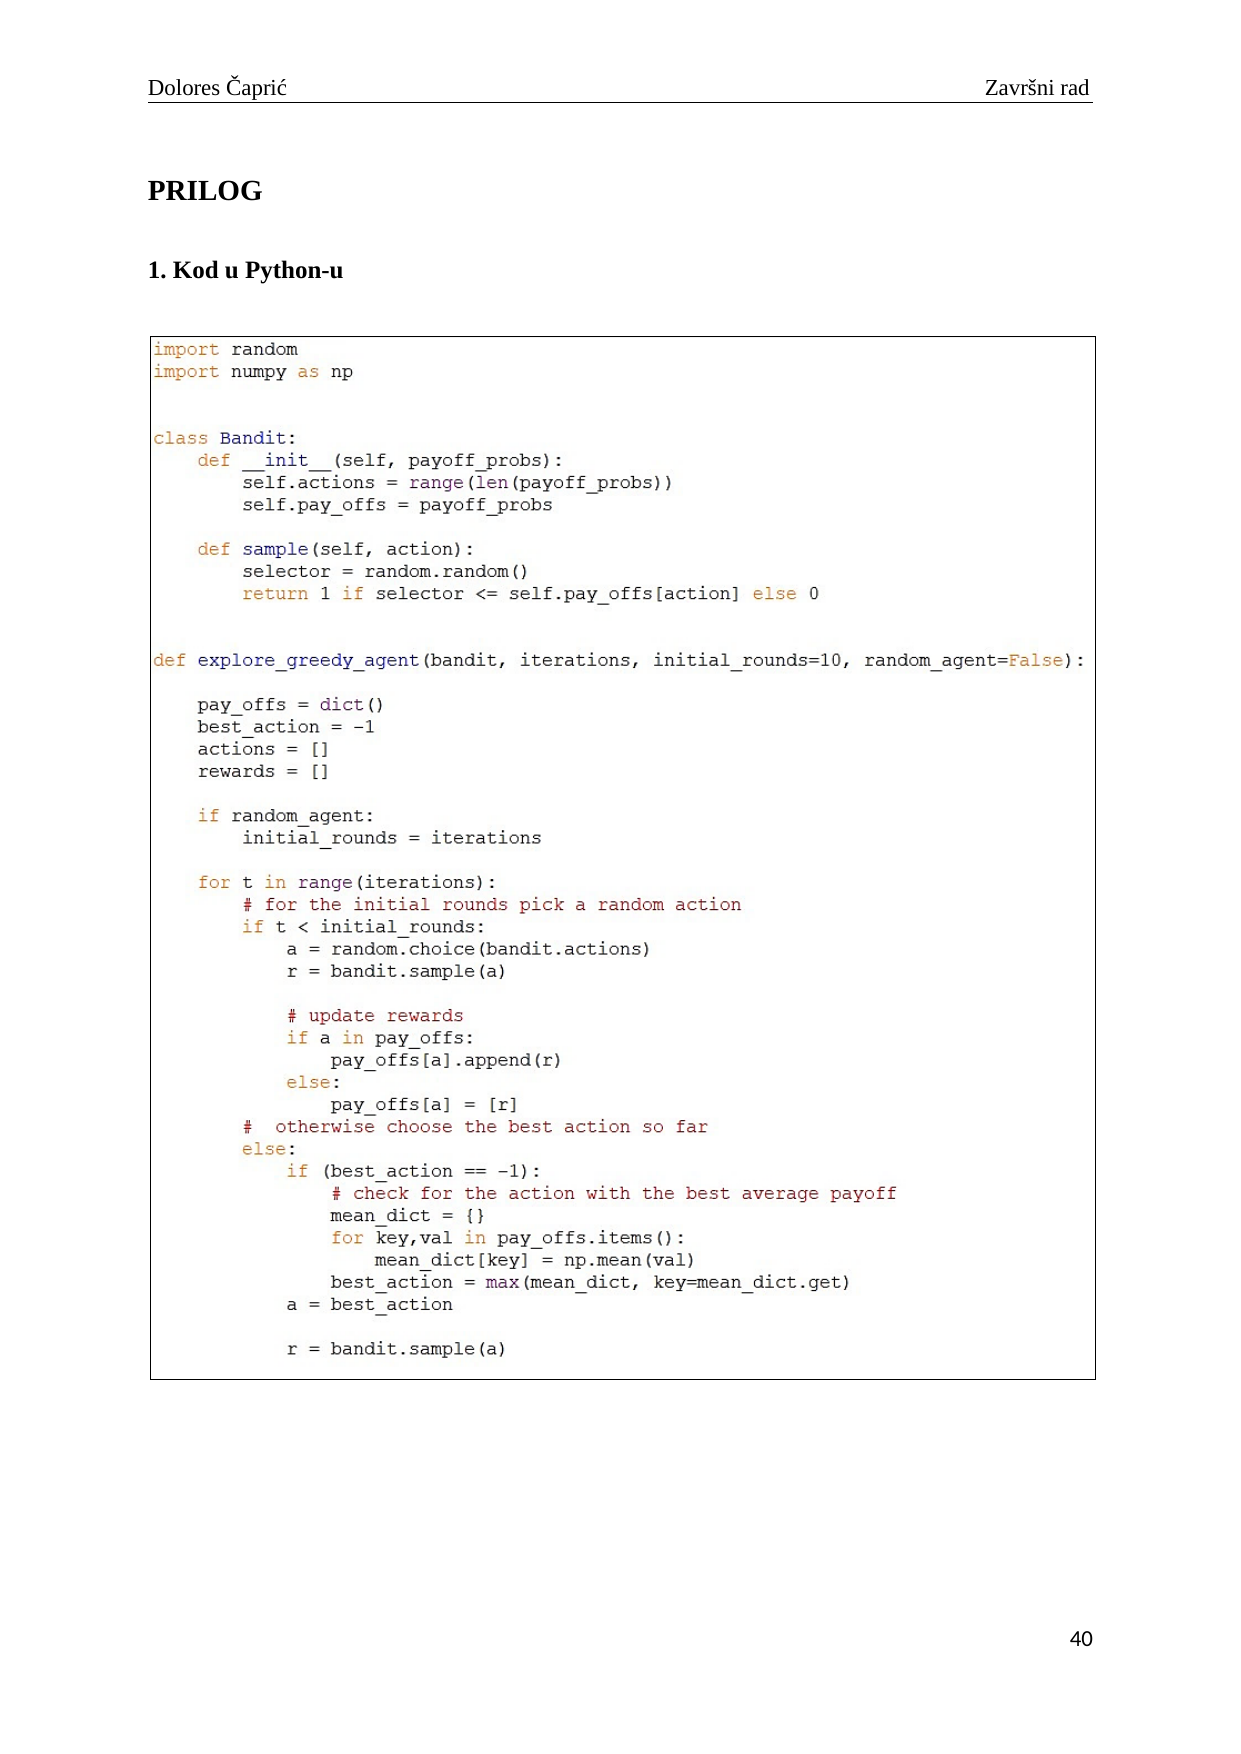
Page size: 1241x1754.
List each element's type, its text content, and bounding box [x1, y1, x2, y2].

subtitle 1. Kod u Python-u [148, 256, 1093, 284]
subtitle PRILOG [148, 173, 1093, 206]
picture [151, 337, 1095, 1379]
